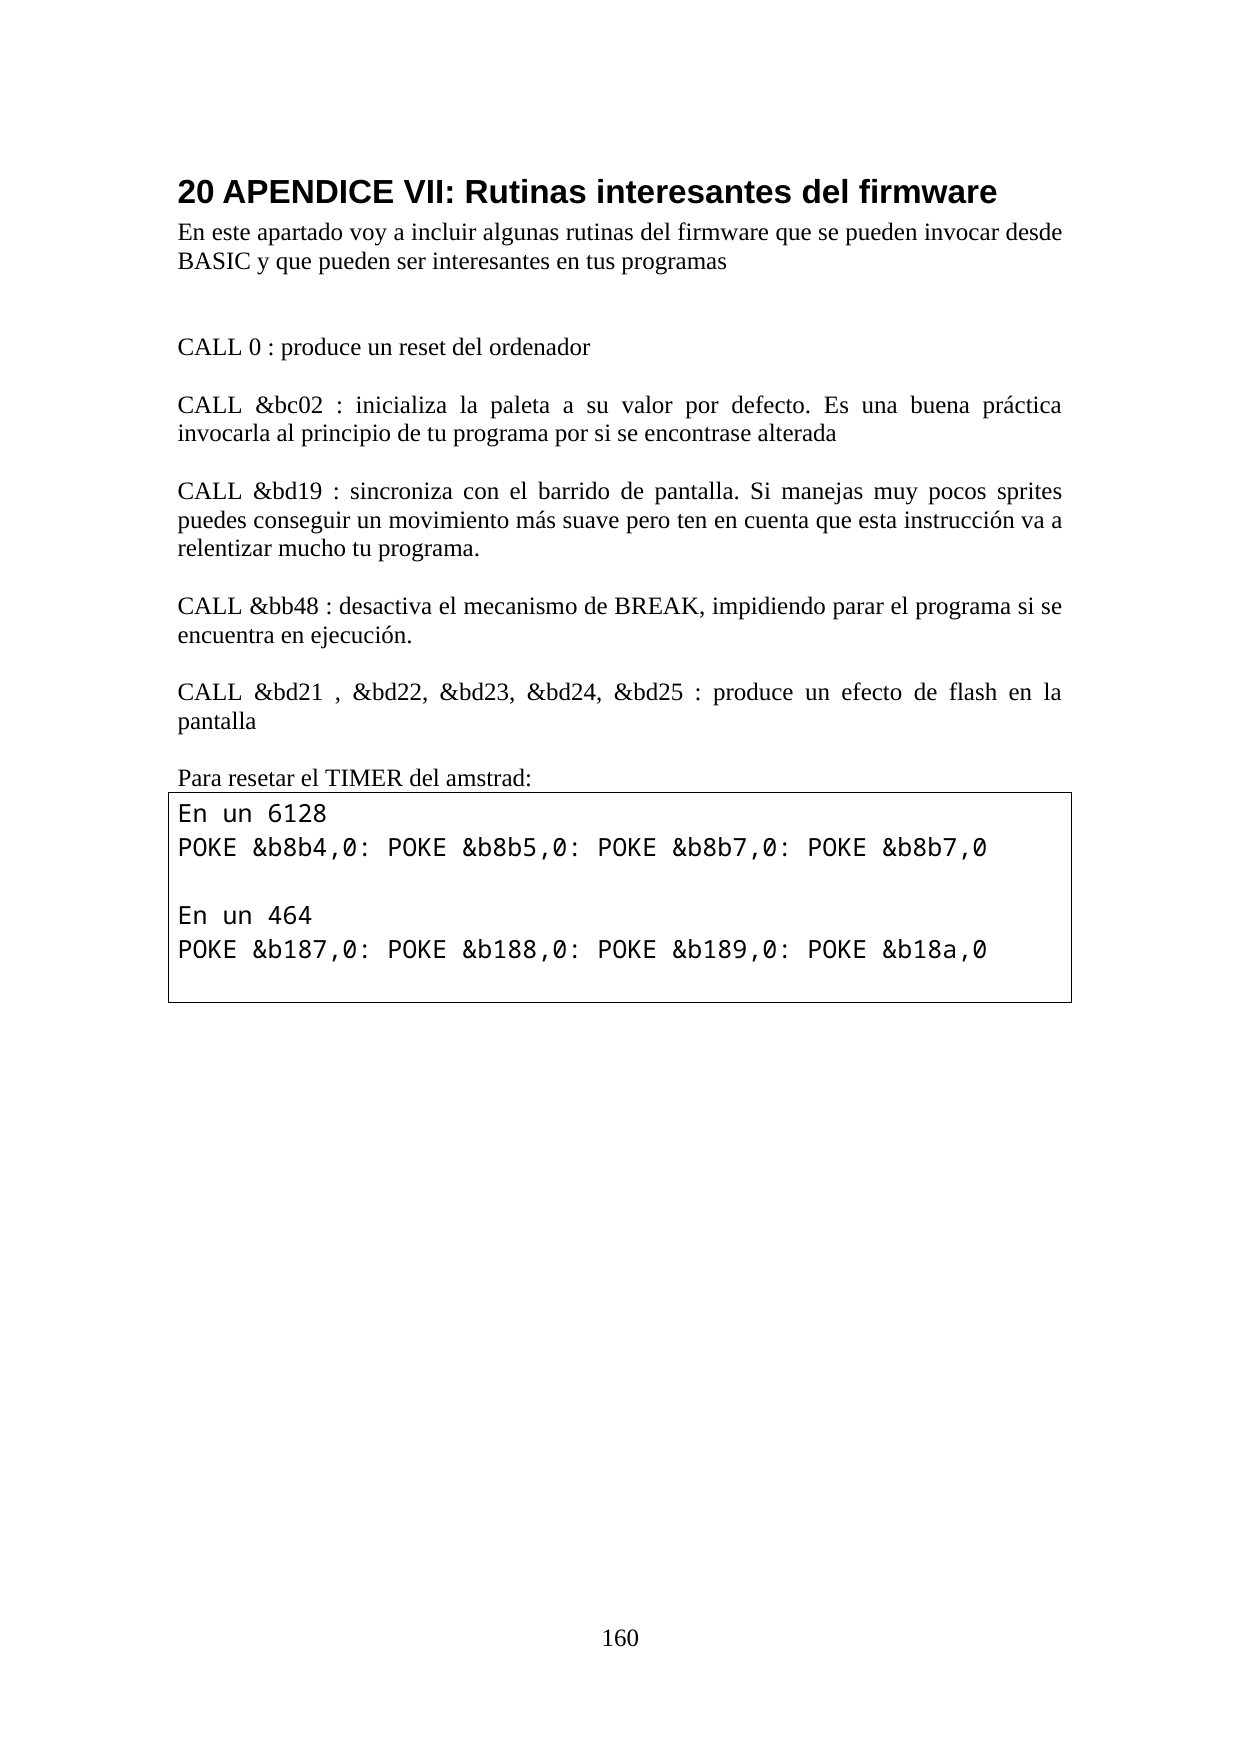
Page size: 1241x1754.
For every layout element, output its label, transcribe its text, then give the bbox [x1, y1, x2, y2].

text En un 464 [177, 898, 1063, 932]
text POKE &b187,0: POKE &b188,0: POKE &b189,0: POKE &b18a,0 [177, 932, 1063, 966]
text CALL &bc02 : inicializa la paleta a su valor por defecto. Es una buena práctica invocarla al principio de tu programa por si se encontrase alterada [177, 390, 1063, 447]
text CALL &bb48 : desactiva el mecanismo de BREAK, impidiendo parar el programa si se encuentra en ejecución. [177, 591, 1063, 648]
text CALL &bd19 : sincroniza con el barrido de pantalla. Si manejas muy pocos sprites puedes conseguir un movimiento más suave pero ten en cuenta que esta instrucción va a relentizar mucho tu programa. [177, 476, 1063, 562]
text POKE &b8b4,0: POKE &b8b5,0: POKE &b8b7,0: POKE &b8b7,0 [177, 829, 1063, 863]
text En este apartado voy a incluir algunas rutinas del firmware que se pueden invocar desde BASIC y que pueden ser interesantes en tus programas [177, 217, 1063, 275]
subtitle APENDICE VII: Rutinas interesantes del firmware [177, 173, 1063, 211]
text CALL &bd21 , &bd22, &bd23, &bd24, &bd25 : produce un efecto de flash en la pantalla [177, 677, 1063, 735]
text CALL 0 : produce un reset del ordenador [177, 332, 1063, 361]
text En un 6128 [169, 793, 1071, 829]
text Para resetar el TIMER del amstrad: [177, 763, 1063, 792]
